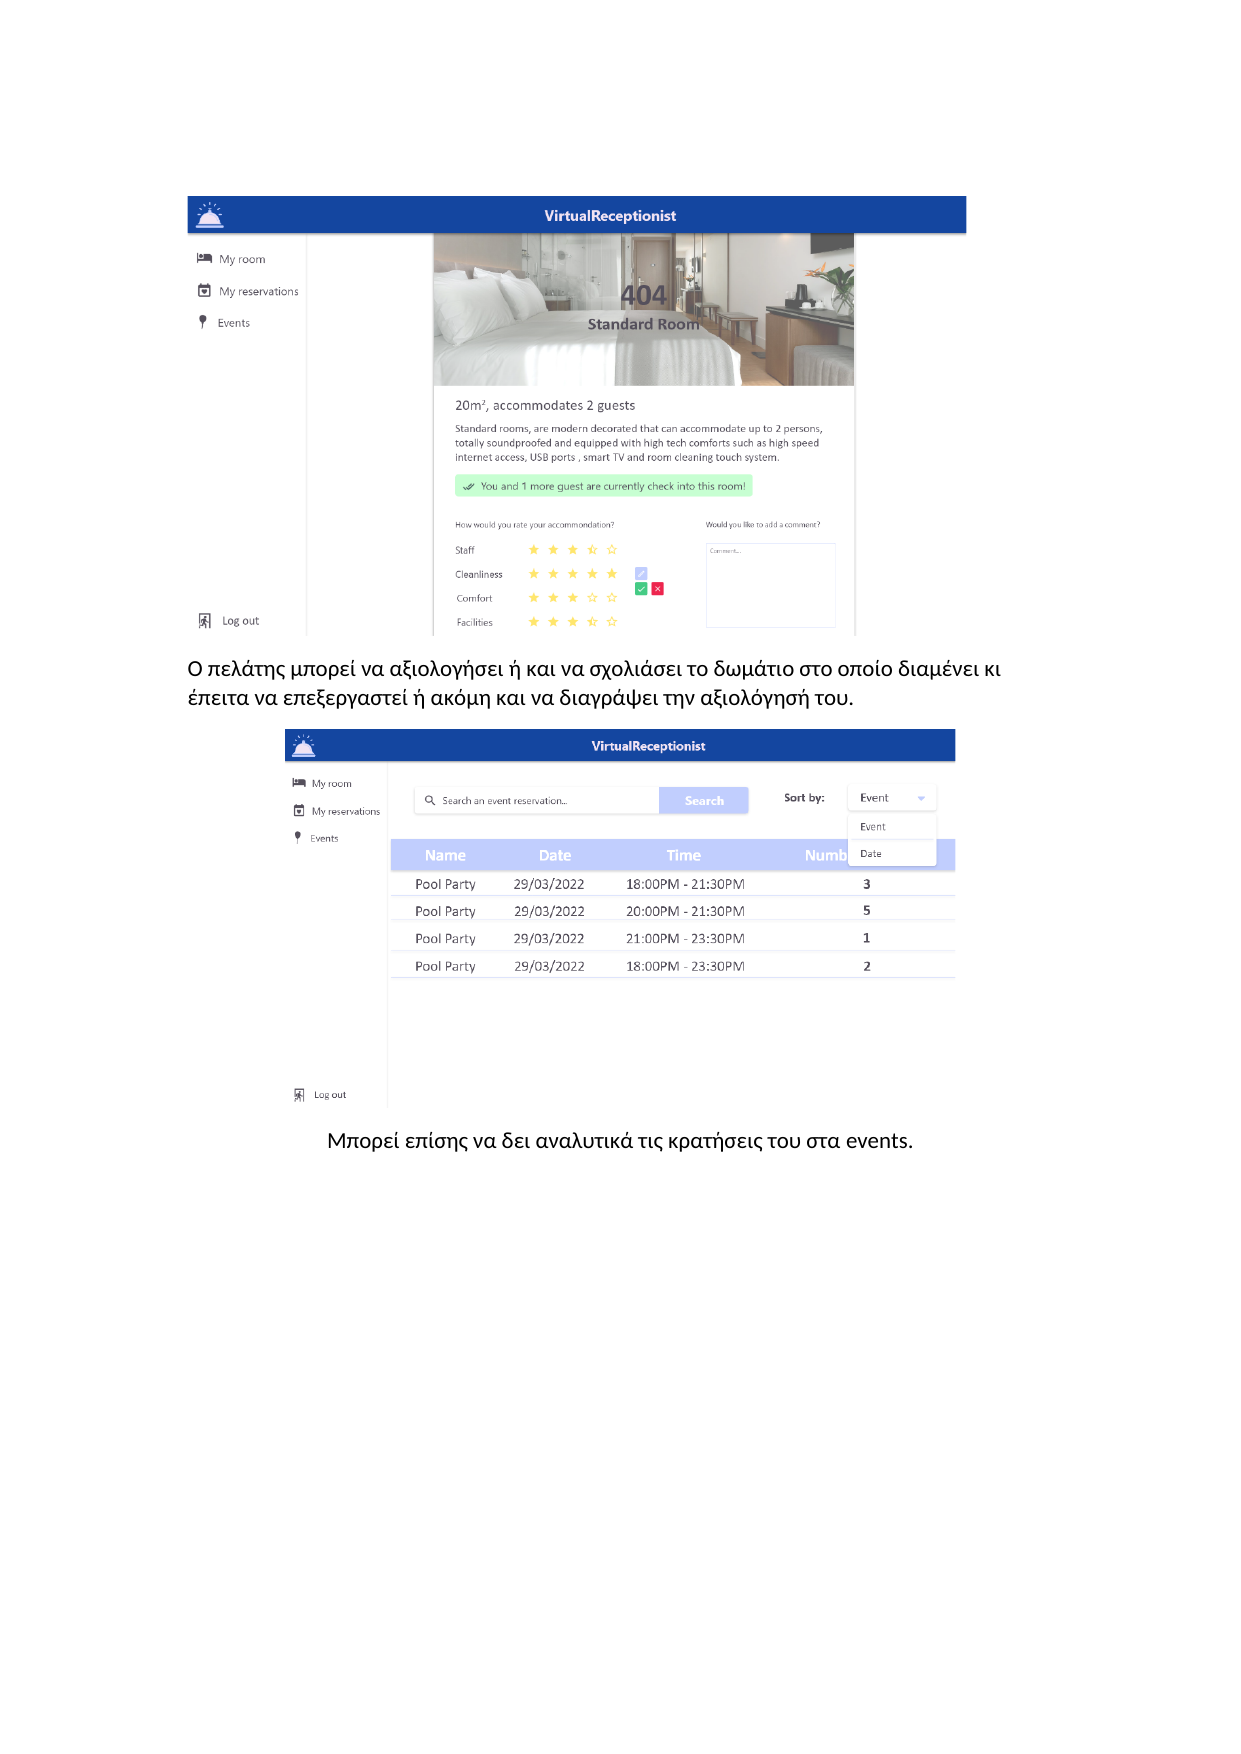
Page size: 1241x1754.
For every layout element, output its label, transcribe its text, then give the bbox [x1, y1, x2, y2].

picture [285, 729, 956, 1108]
text Μπορεί επίσης να δει αναλυτικά τις κρατήσεις του στα events. [187, 1126, 1053, 1154]
text Ο πελάτης μπορεί να αξιολογήσει ή και να σχολιάσει το δωμάτιο στο οποίο διαμένει κι έπειτα να επεξεργαστεί ή ακόμη και να διαγράψει την αξιολόγησή του. [187, 654, 1053, 711]
picture [187, 196, 967, 636]
